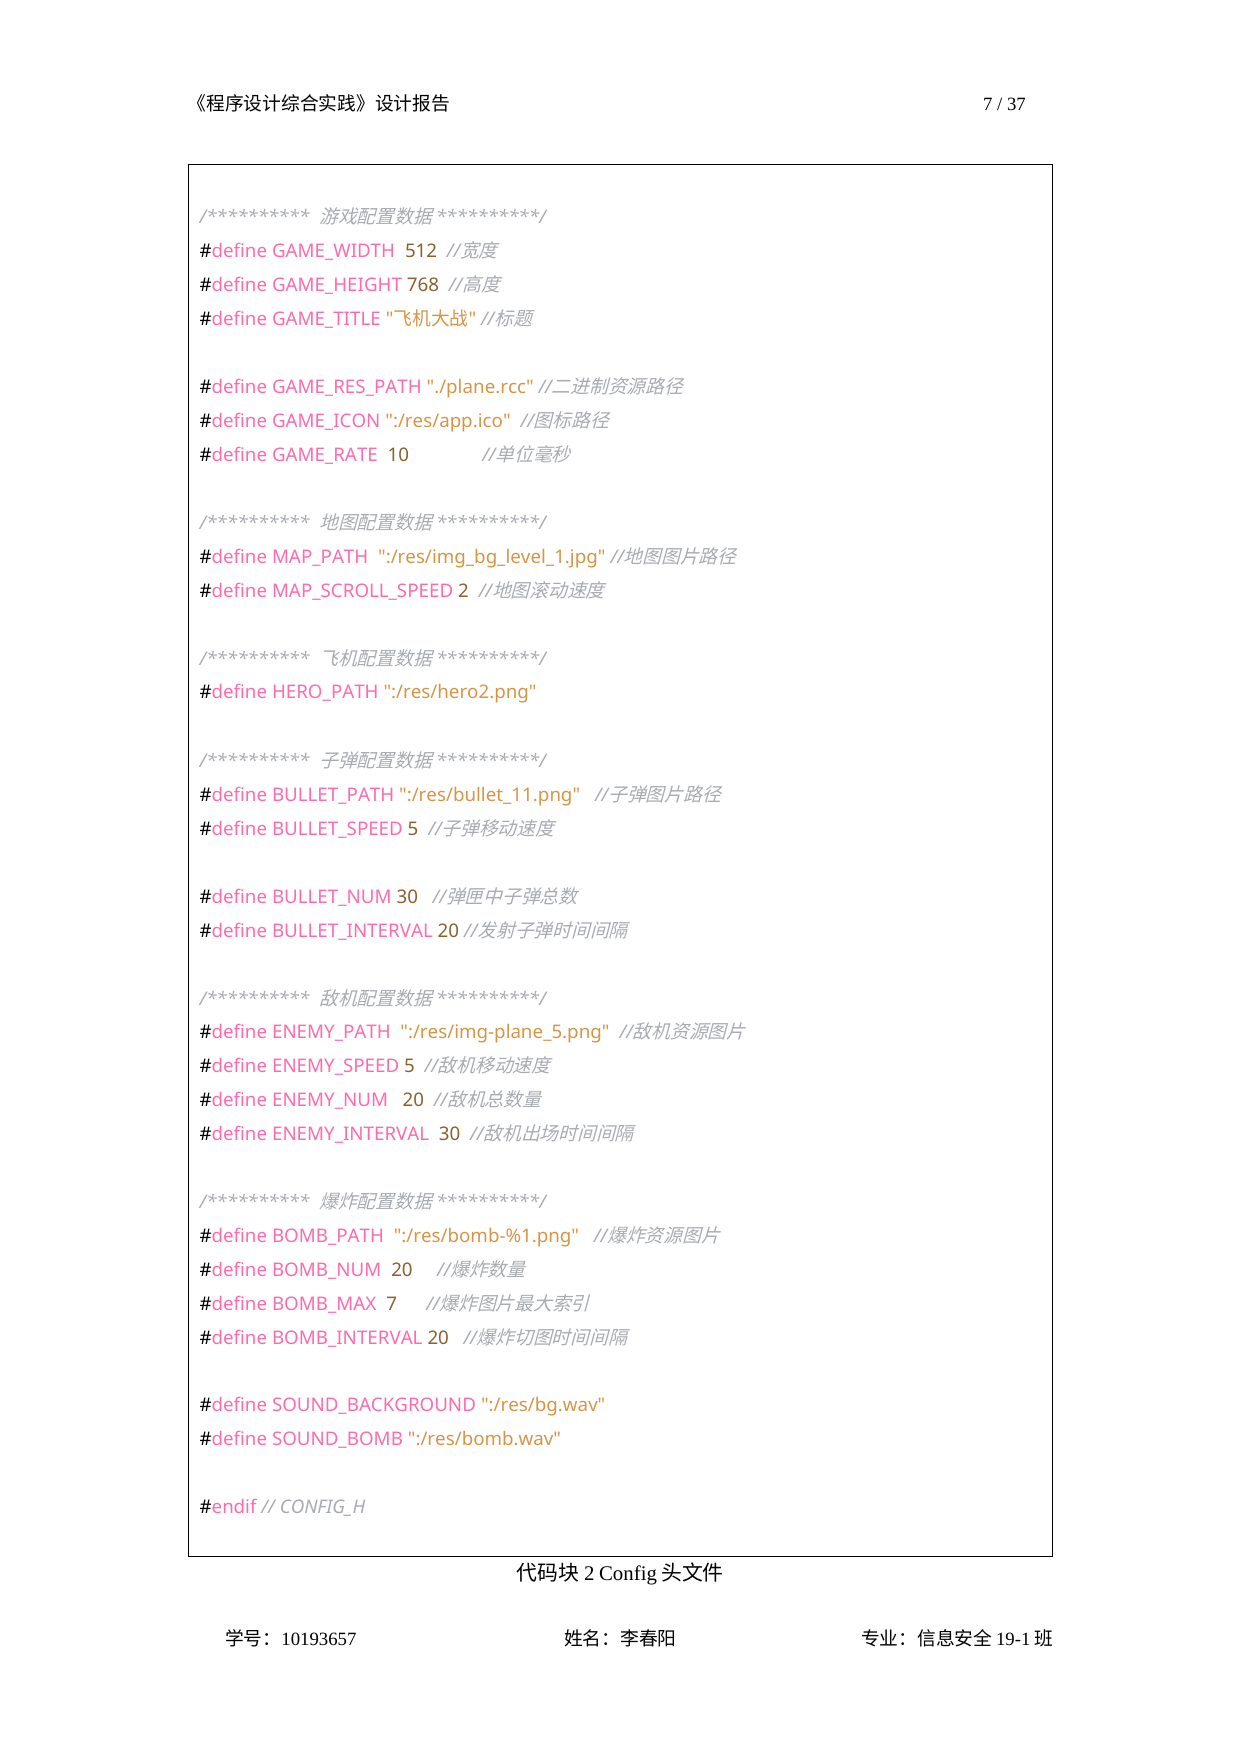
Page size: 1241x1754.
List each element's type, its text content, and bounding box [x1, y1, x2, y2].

text 代码块 2 Config头文件 [187, 1557, 1053, 1587]
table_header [189, 165, 1052, 1556]
